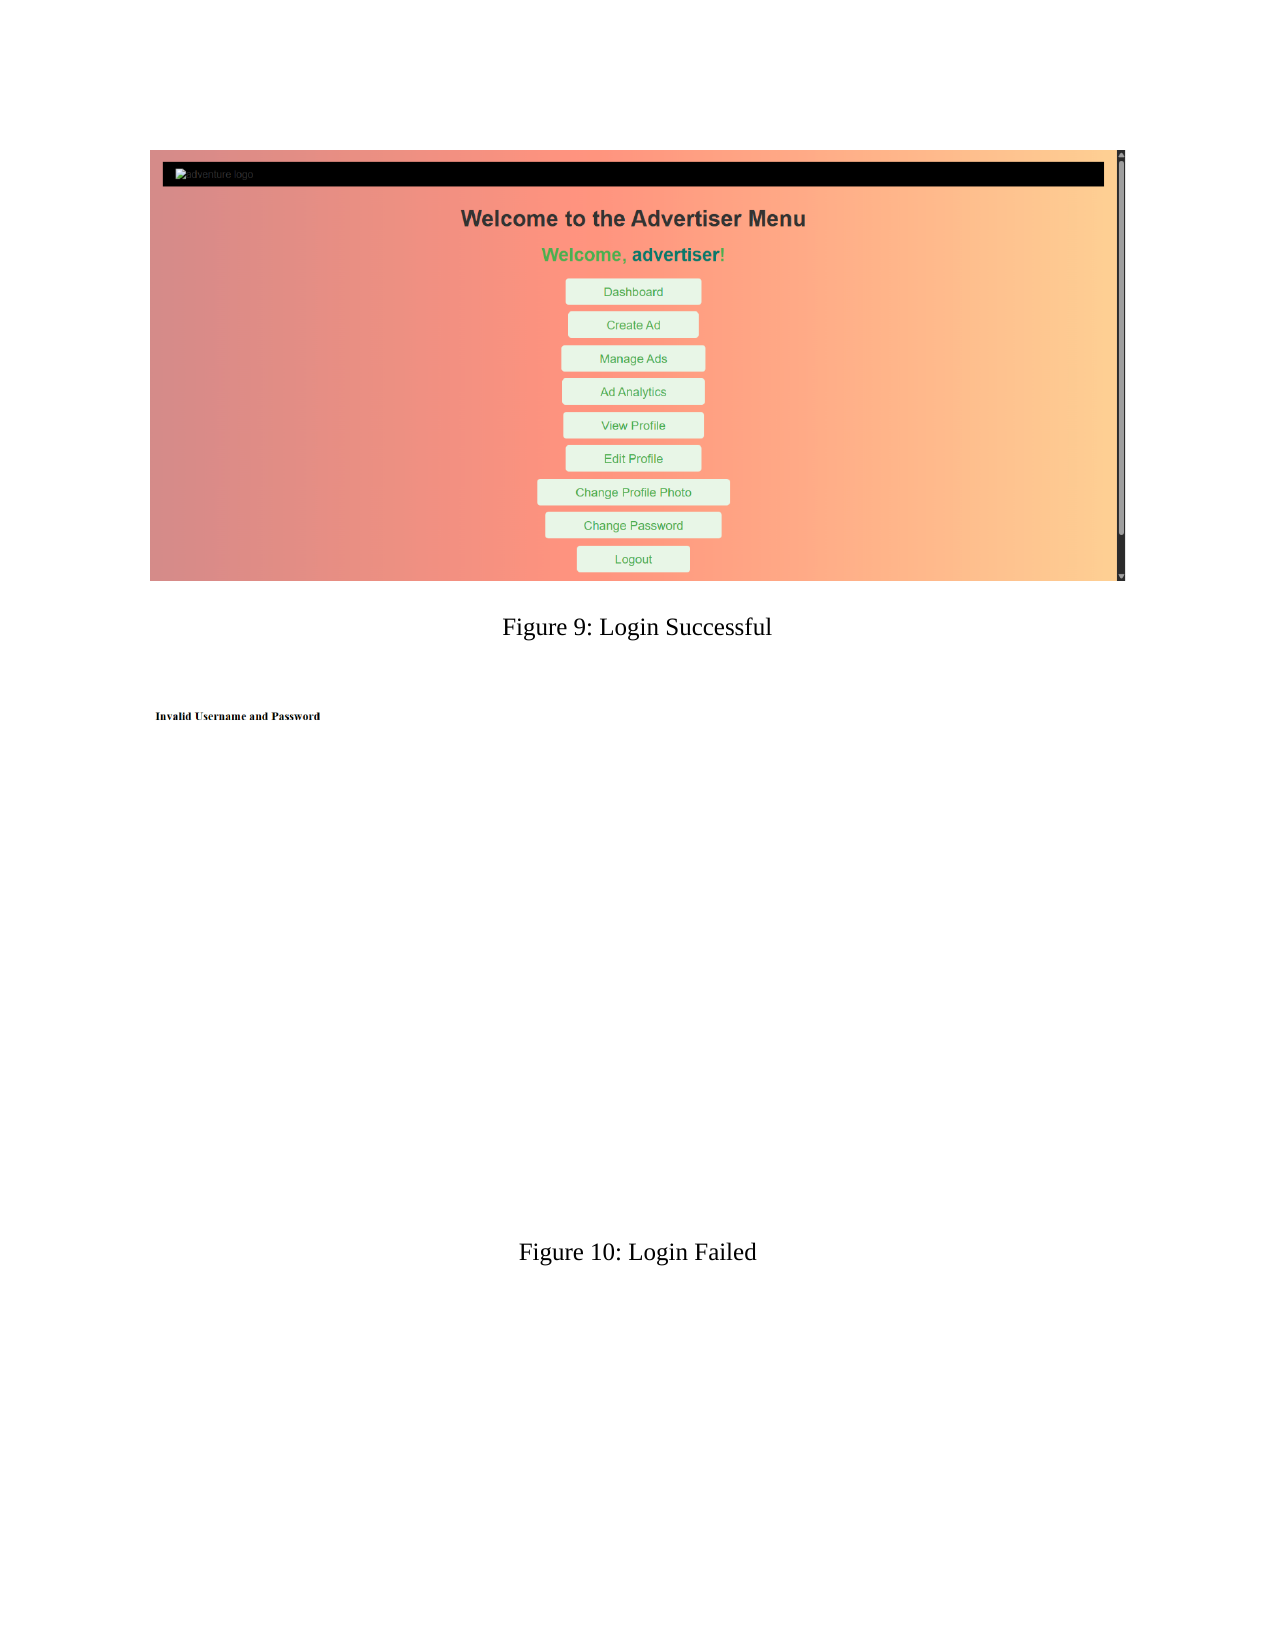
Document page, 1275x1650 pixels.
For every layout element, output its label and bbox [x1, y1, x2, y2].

picture [150, 705, 1125, 1136]
picture [150, 150, 1125, 581]
